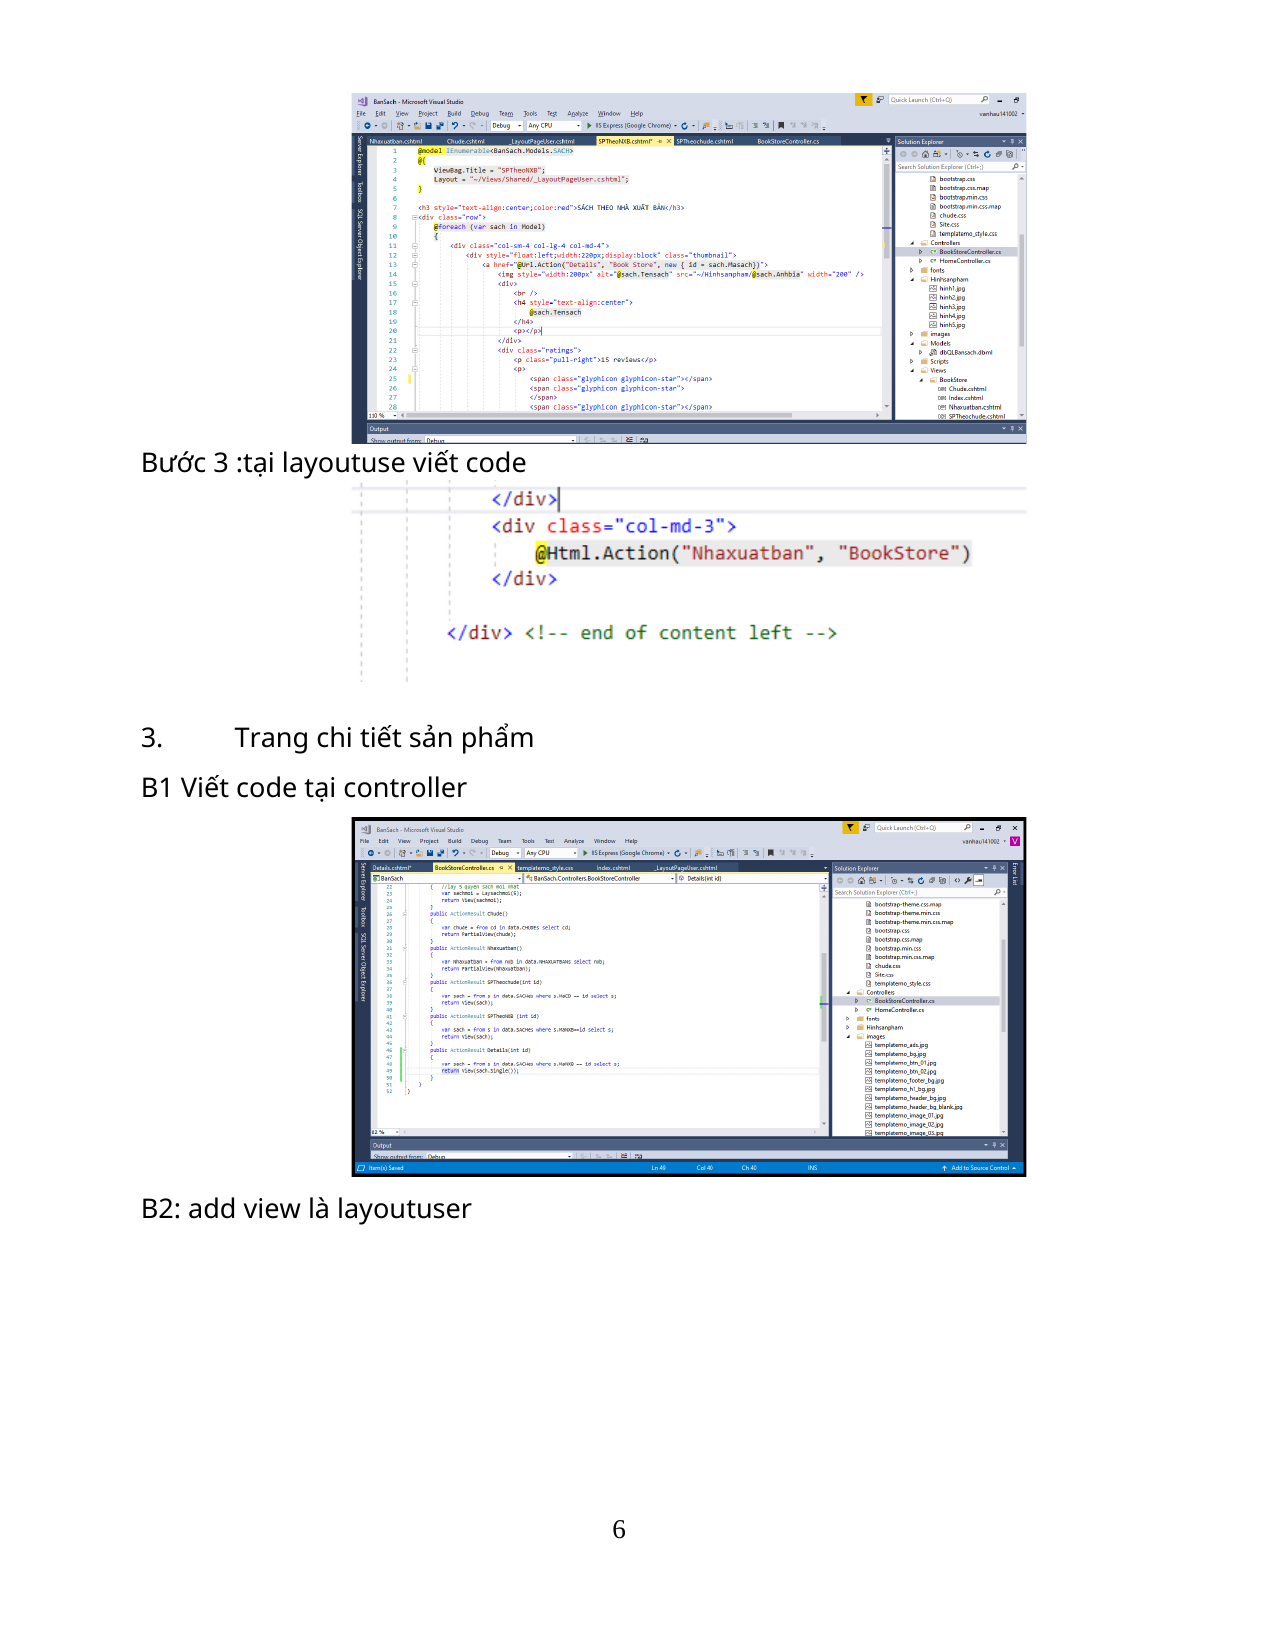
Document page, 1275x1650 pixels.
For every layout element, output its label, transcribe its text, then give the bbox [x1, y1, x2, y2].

text B1 Viết code tại controller [47, 768, 1237, 805]
list Bước 3 :tại layoutuse viết code [47, 443, 1237, 480]
list Trang chi tiết sản phẩm [47, 719, 1237, 756]
text B2: add view là layoutuser [47, 1189, 1237, 1226]
